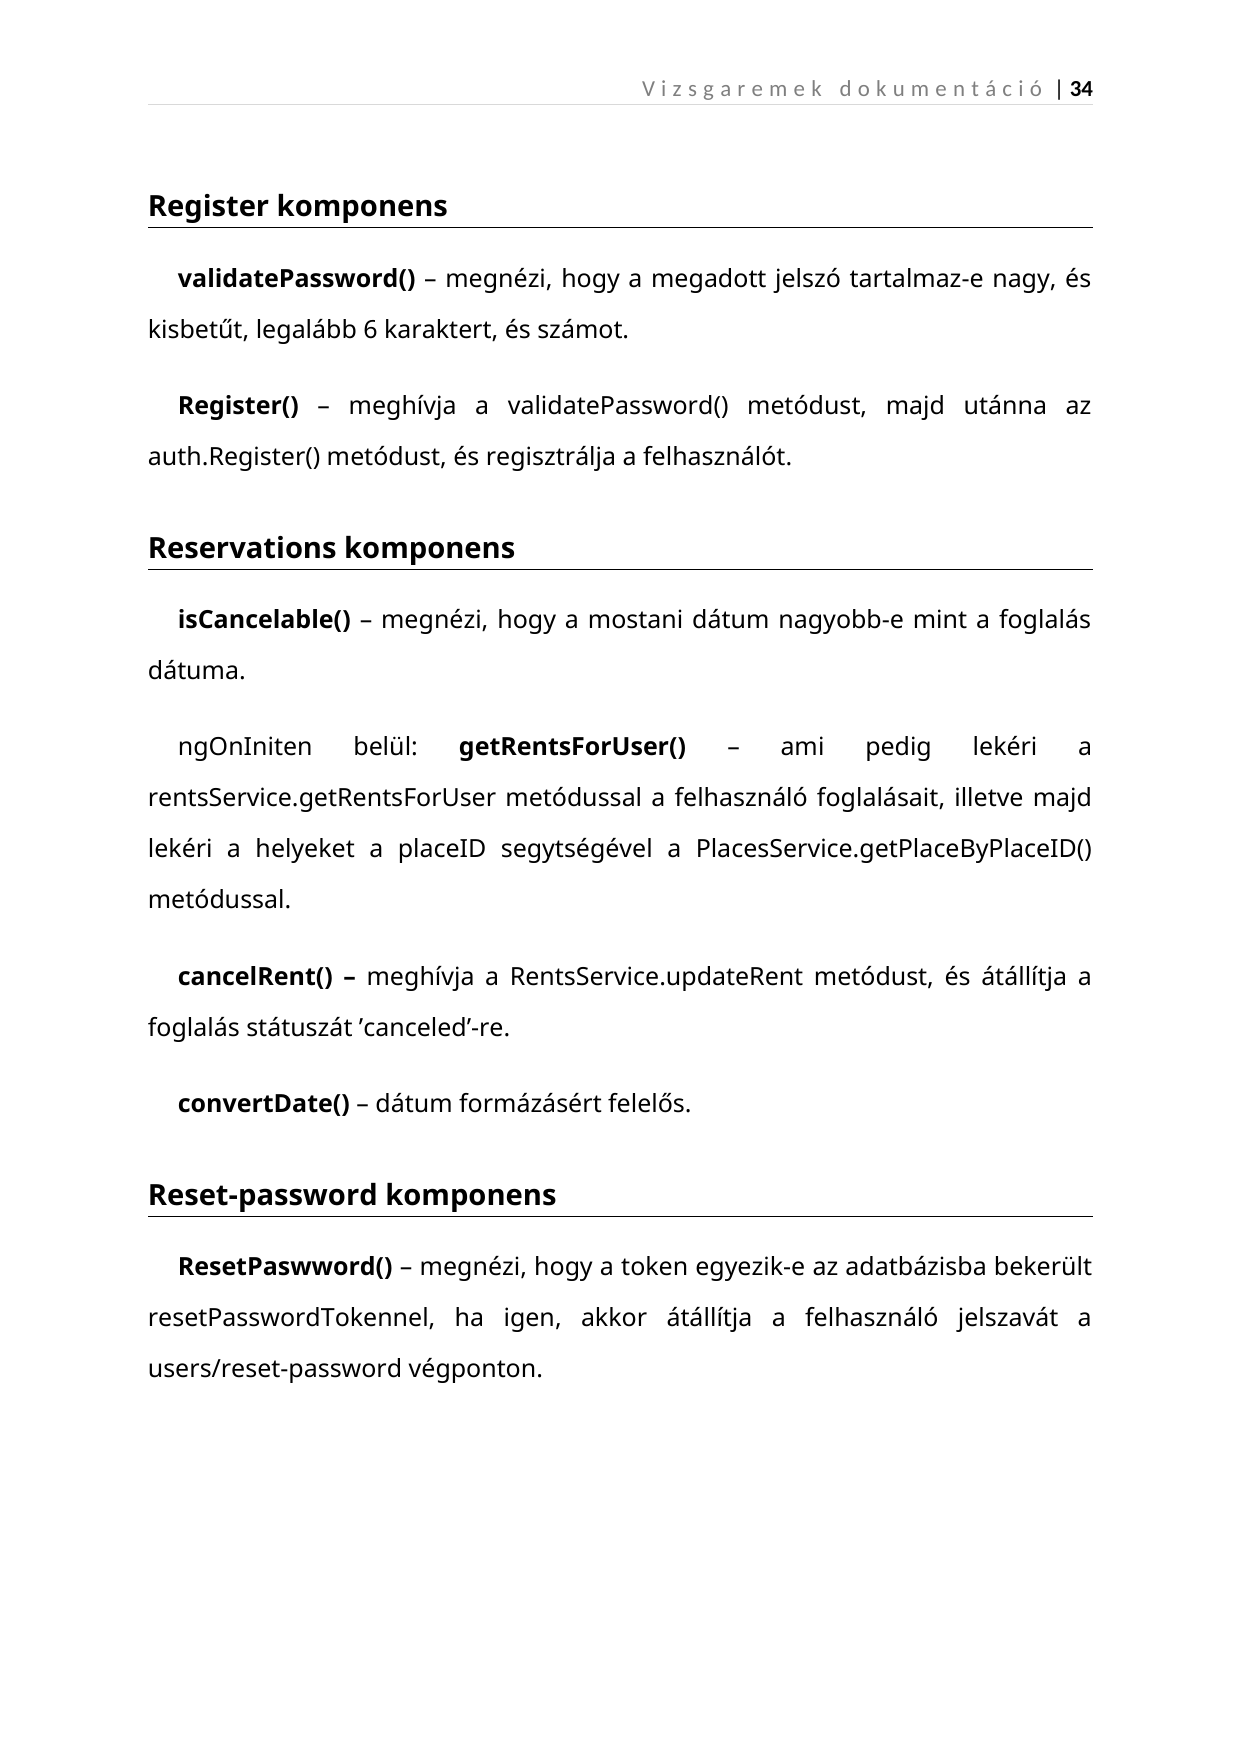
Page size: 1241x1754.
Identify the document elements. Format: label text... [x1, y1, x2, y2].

text Register() – meghívja a validatePassword() metódust, majd utánna az auth.Register() metódust, és regisztrálja a felhasználót. [148, 387, 1093, 472]
text Register komponens [148, 185, 1093, 227]
text validatePassword() – megnézi, hogy a megadott jelszó tartalmaz-e nagy, és kisbetűt, legalább 6 karaktert, és számot. [148, 260, 1093, 345]
text ngOnIniten belül: getRentsForUser() – ami pedig lekéri a rentsService.getRentsForUser metódussal a felhasználó foglalásait, illetve majd lekéri a helyeket a placeID segytségével a PlacesService.getPlaceByPlaceID() metódussal. [148, 729, 1093, 916]
text Reservations komponens [148, 527, 1093, 569]
text cancelRent() – meghívja a RentsService.updateRent metódust, és átállítja a foglalás státuszát ’canceled’-re. [148, 958, 1093, 1043]
text ResetPaswword() – megnézi, hogy a token egyezik-e az adatbázisba bekerült resetPasswordTokennel, ha igen, akkor átállítja a felhasználó jelszavát a users/reset-password végponton. [148, 1249, 1093, 1385]
text Reset-password komponens [148, 1174, 1093, 1216]
text convertDate() – dátum formázásért felelős. [148, 1085, 1093, 1119]
text isCancelable() – megnézi, hogy a mostani dátum nagyobb-e mint a foglalás dátuma. [148, 602, 1093, 687]
